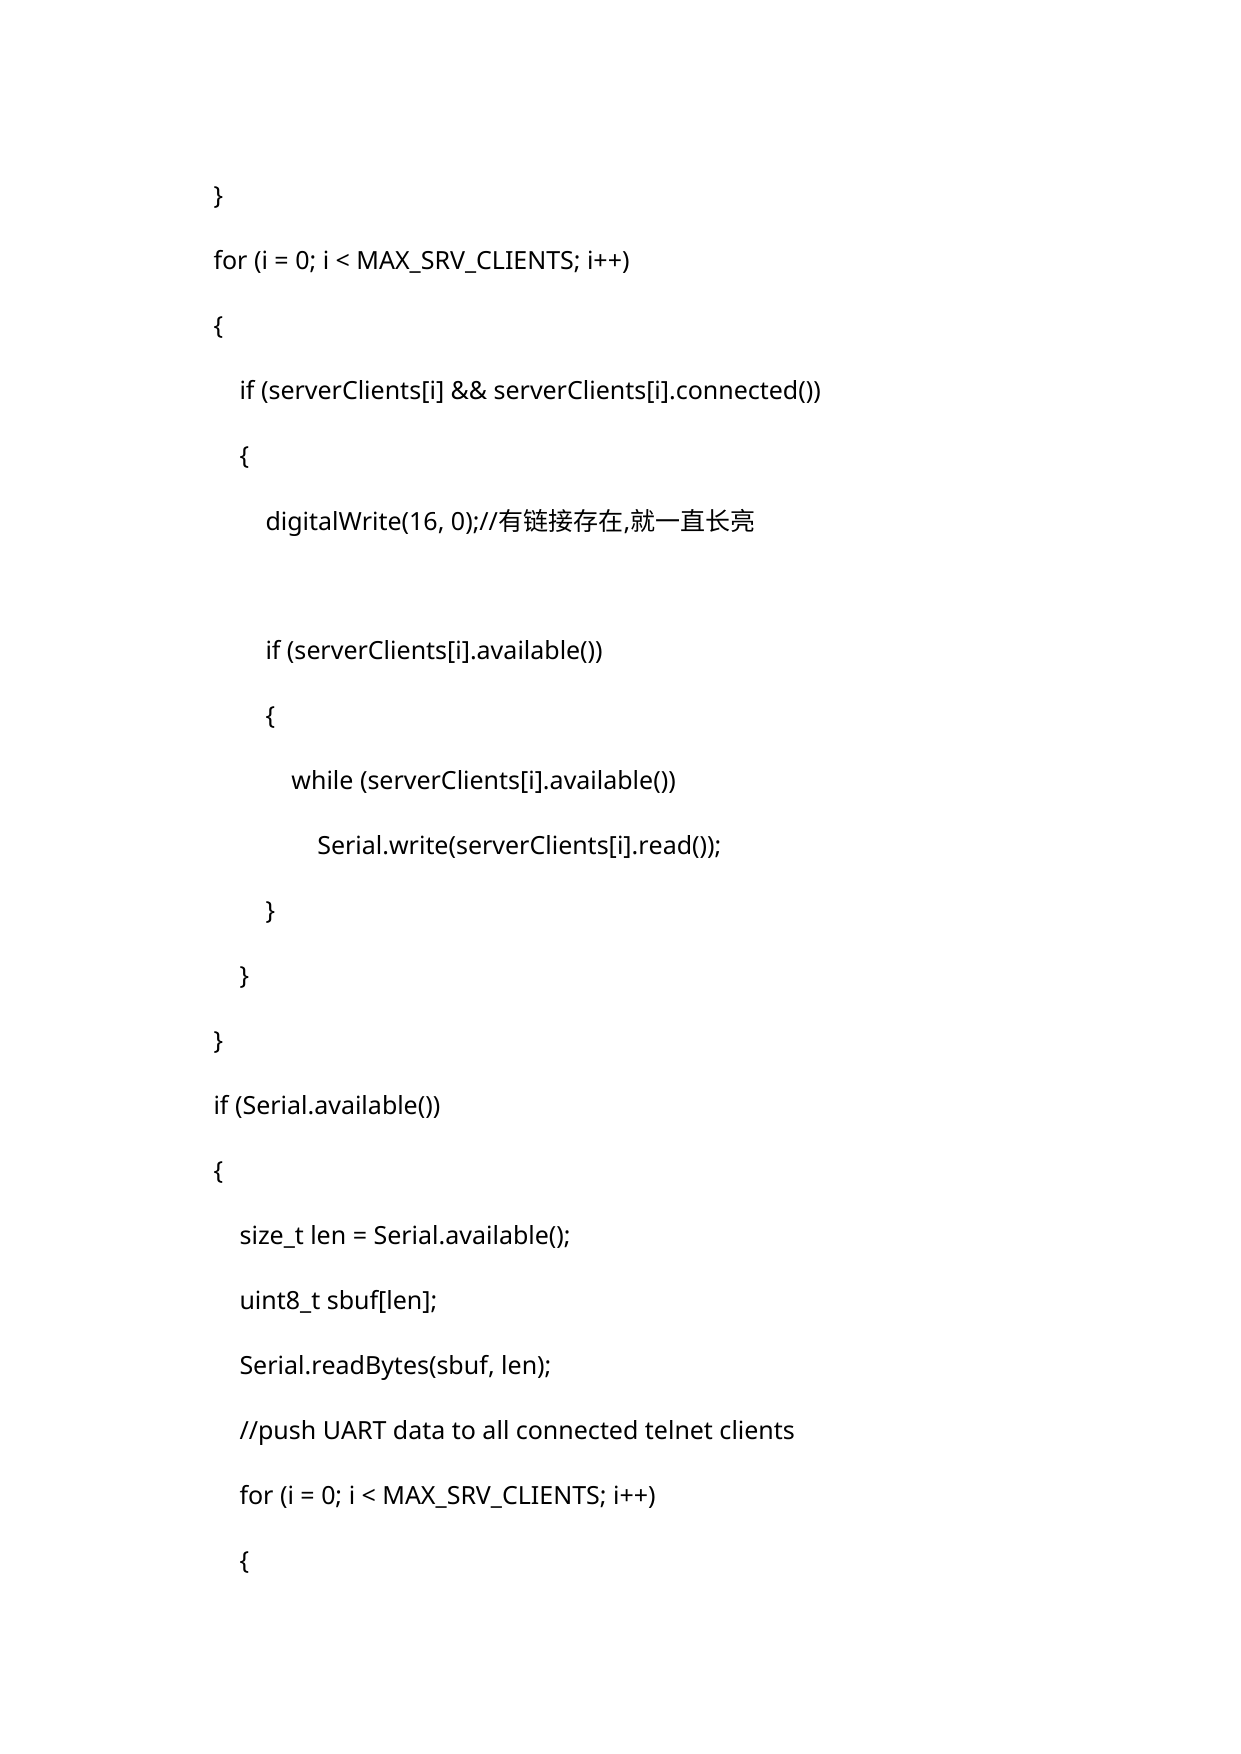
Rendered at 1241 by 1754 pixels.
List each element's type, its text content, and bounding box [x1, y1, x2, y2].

text { [187, 422, 1053, 487]
text for (i = 0; i < MAX_SRV_CLIENTS; i++) [187, 227, 1053, 292]
text if (serverClients[i].available()) [187, 617, 1053, 682]
text } [187, 877, 1053, 942]
text { [187, 1527, 1053, 1592]
text { [187, 1137, 1053, 1202]
text } [187, 162, 1053, 227]
text //push UART data to all connected telnet clients [187, 1397, 1053, 1462]
text } [187, 1007, 1053, 1072]
text while (serverClients[i].available()) [187, 747, 1053, 812]
text { [187, 292, 1053, 357]
text Serial.write(serverClients[i].read()); [187, 812, 1053, 877]
text Serial.readBytes(sbuf, len); [187, 1332, 1053, 1397]
text size_t len = Serial.available(); [187, 1202, 1053, 1267]
text } [187, 942, 1053, 1007]
text if (serverClients[i] && serverClients[i].connected()) [187, 357, 1053, 422]
text { [187, 682, 1053, 747]
text uint8_t sbuf[len]; [187, 1267, 1053, 1332]
text if (Serial.available()) [187, 1072, 1053, 1137]
text for (i = 0; i < MAX_SRV_CLIENTS; i++) [187, 1462, 1053, 1527]
text digitalWrite(16, 0);//有链接存在,就一直长亮 [187, 487, 1053, 552]
